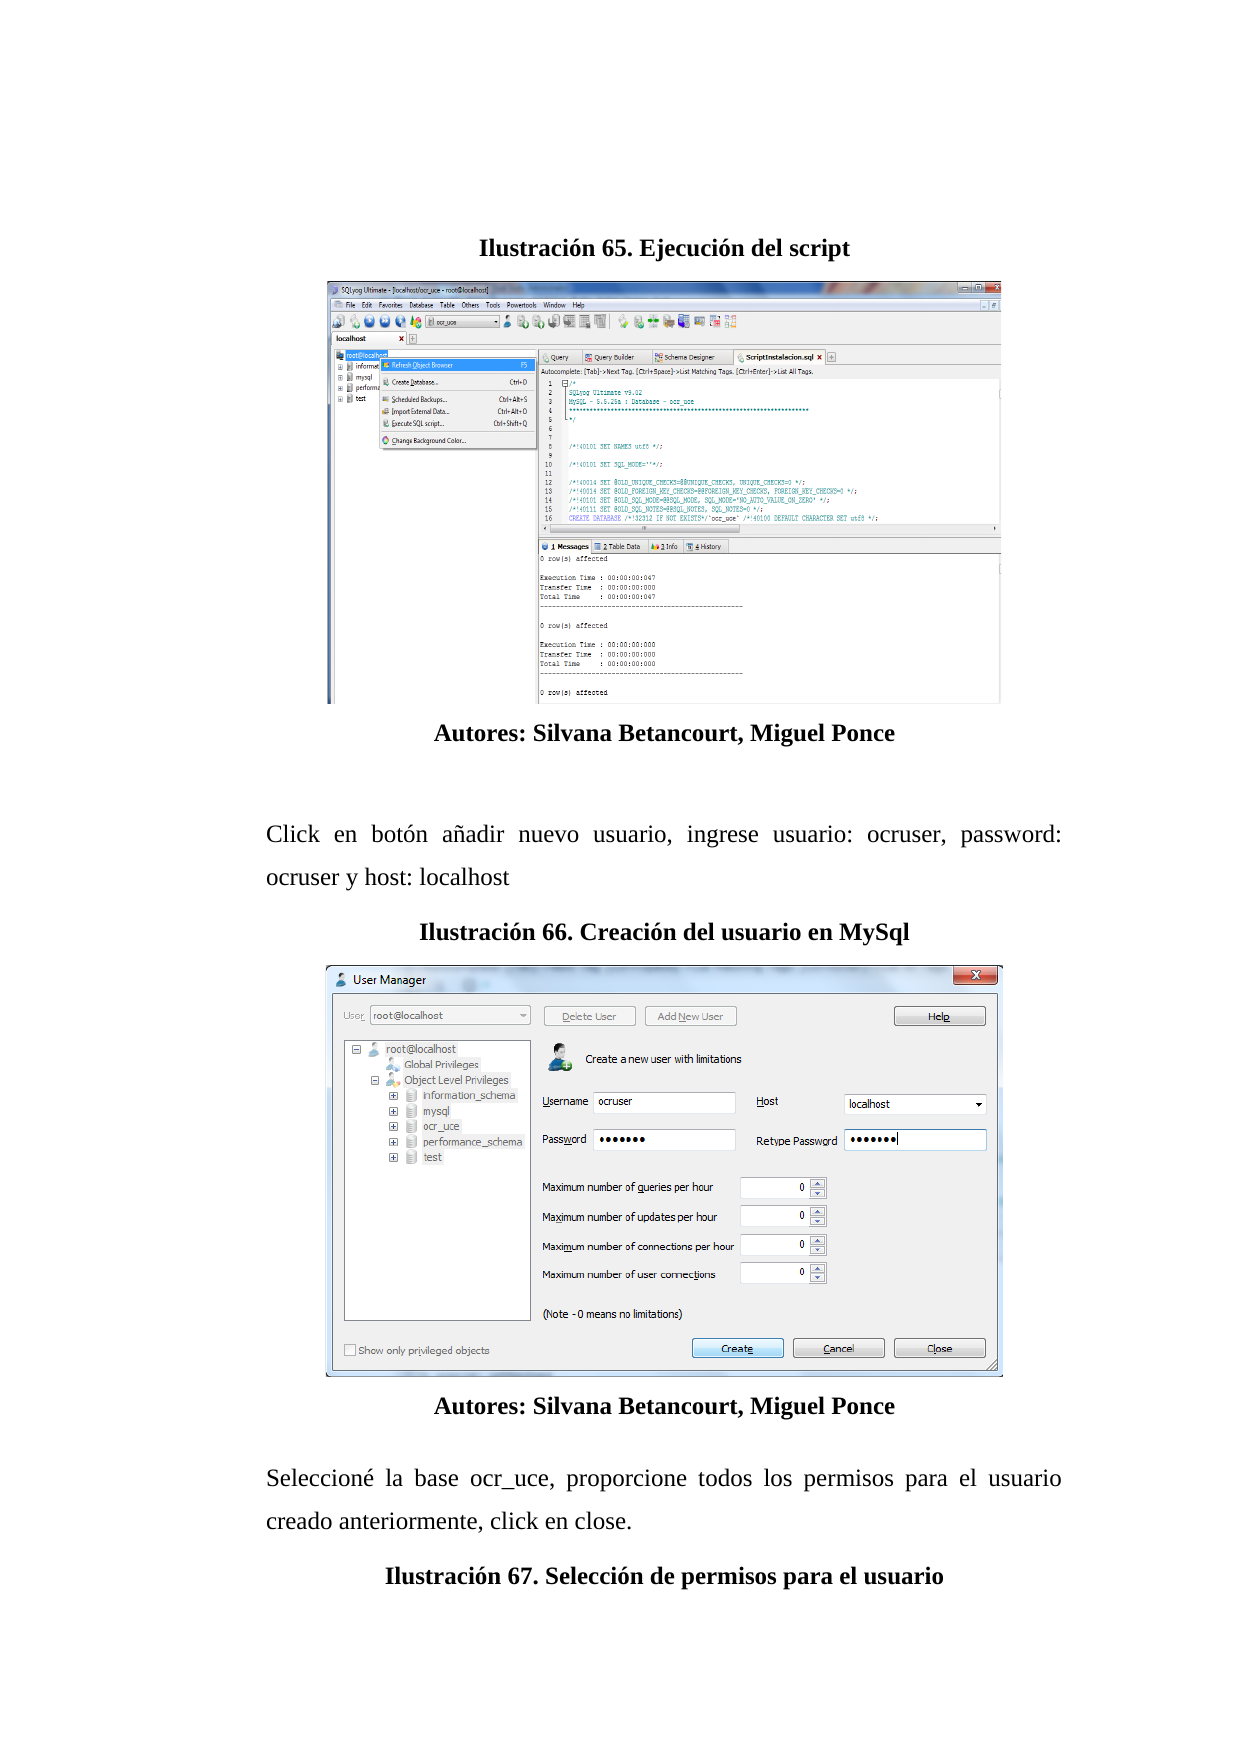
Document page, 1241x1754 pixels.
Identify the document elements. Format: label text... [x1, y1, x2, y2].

text Seleccioné la base ocr_uce, proporcione todos los permisos para el usuario creado anteriormente, click en close. [266, 1463, 1063, 1534]
text Click en botón añadir nuevo usuario, ingrese usuario: ocruser, password: ocruser y host: localhost [266, 819, 1063, 891]
picture [327, 281, 1002, 704]
text Autores: Silvana Betancourt, Miguel Ponce [266, 718, 1063, 747]
text Autores: Silvana Betancourt, Miguel Ponce [266, 1391, 1063, 1419]
picture [325, 965, 1003, 1377]
